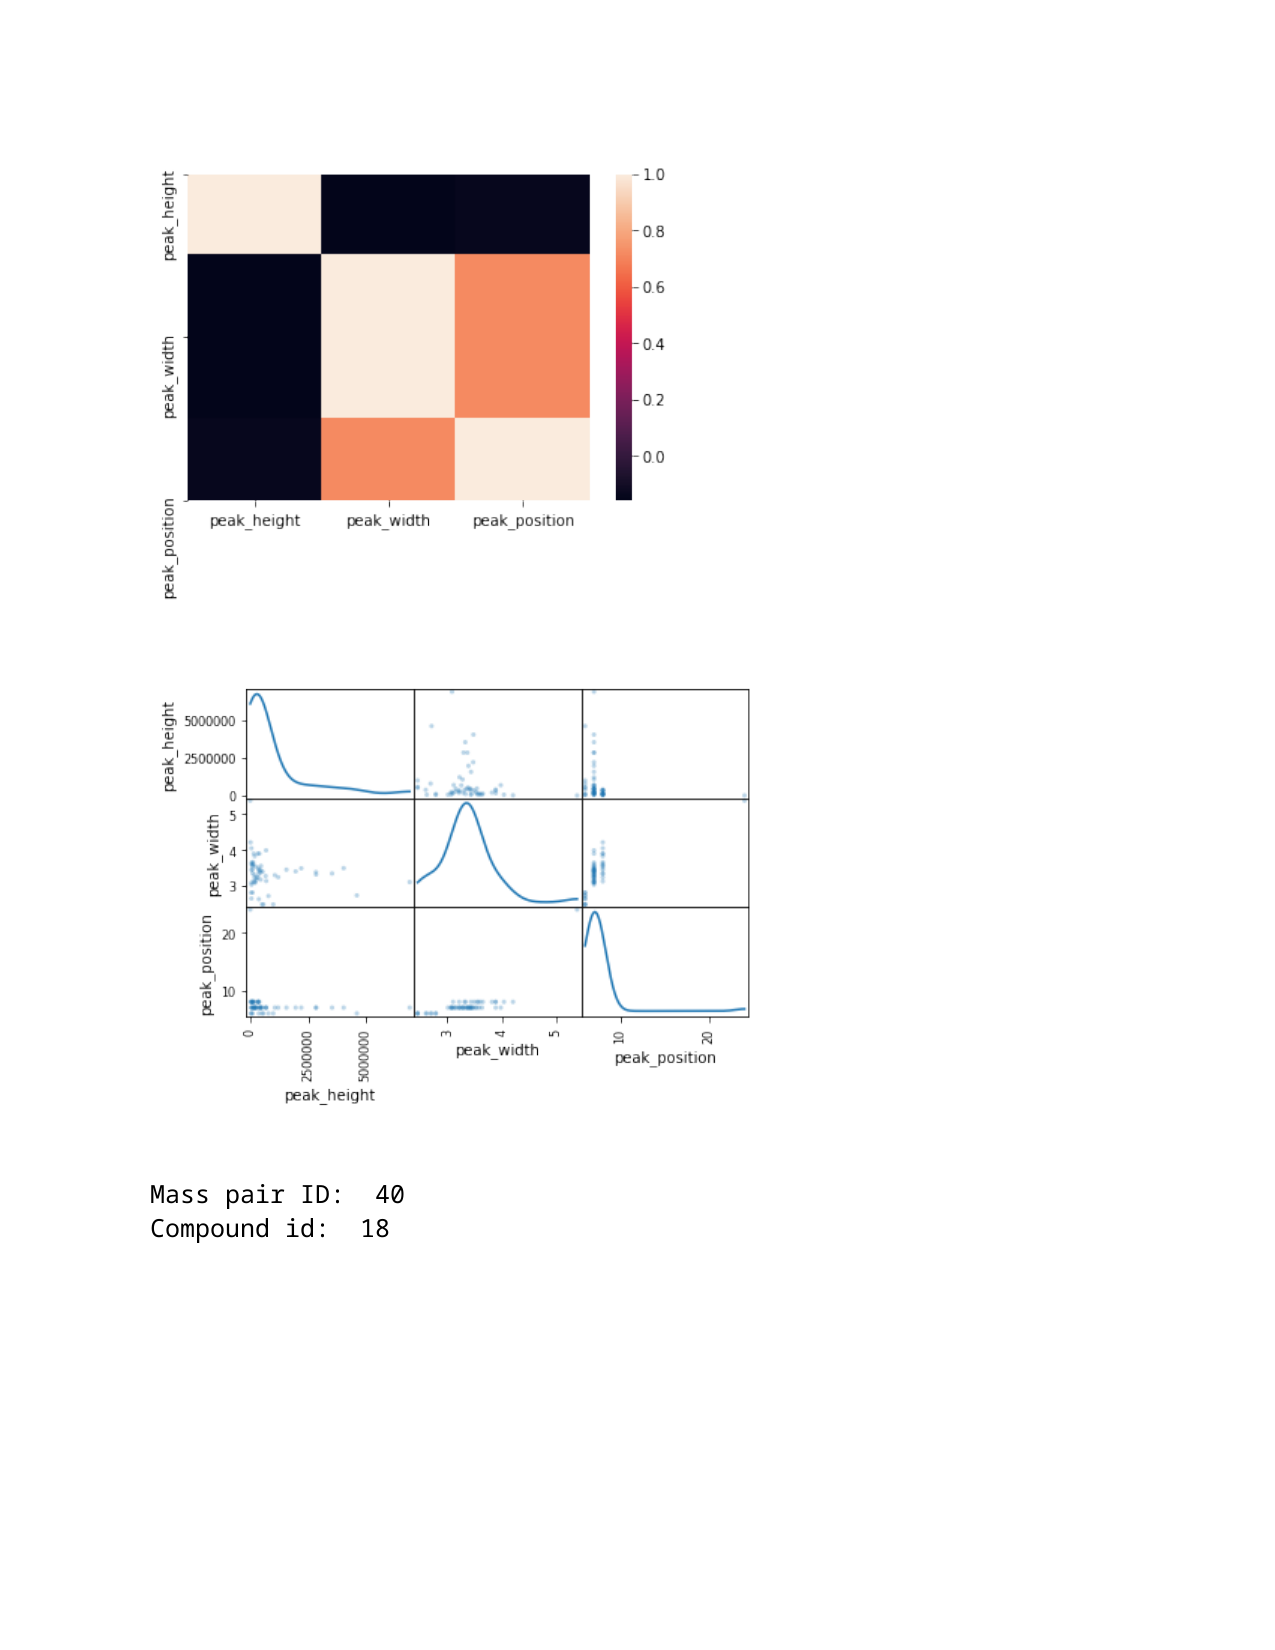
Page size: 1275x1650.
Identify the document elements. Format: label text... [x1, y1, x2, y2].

text Mass pair ID: 40 Compound id: 18 [150, 1177, 1125, 1279]
picture [150, 681, 759, 1113]
picture [150, 158, 675, 609]
